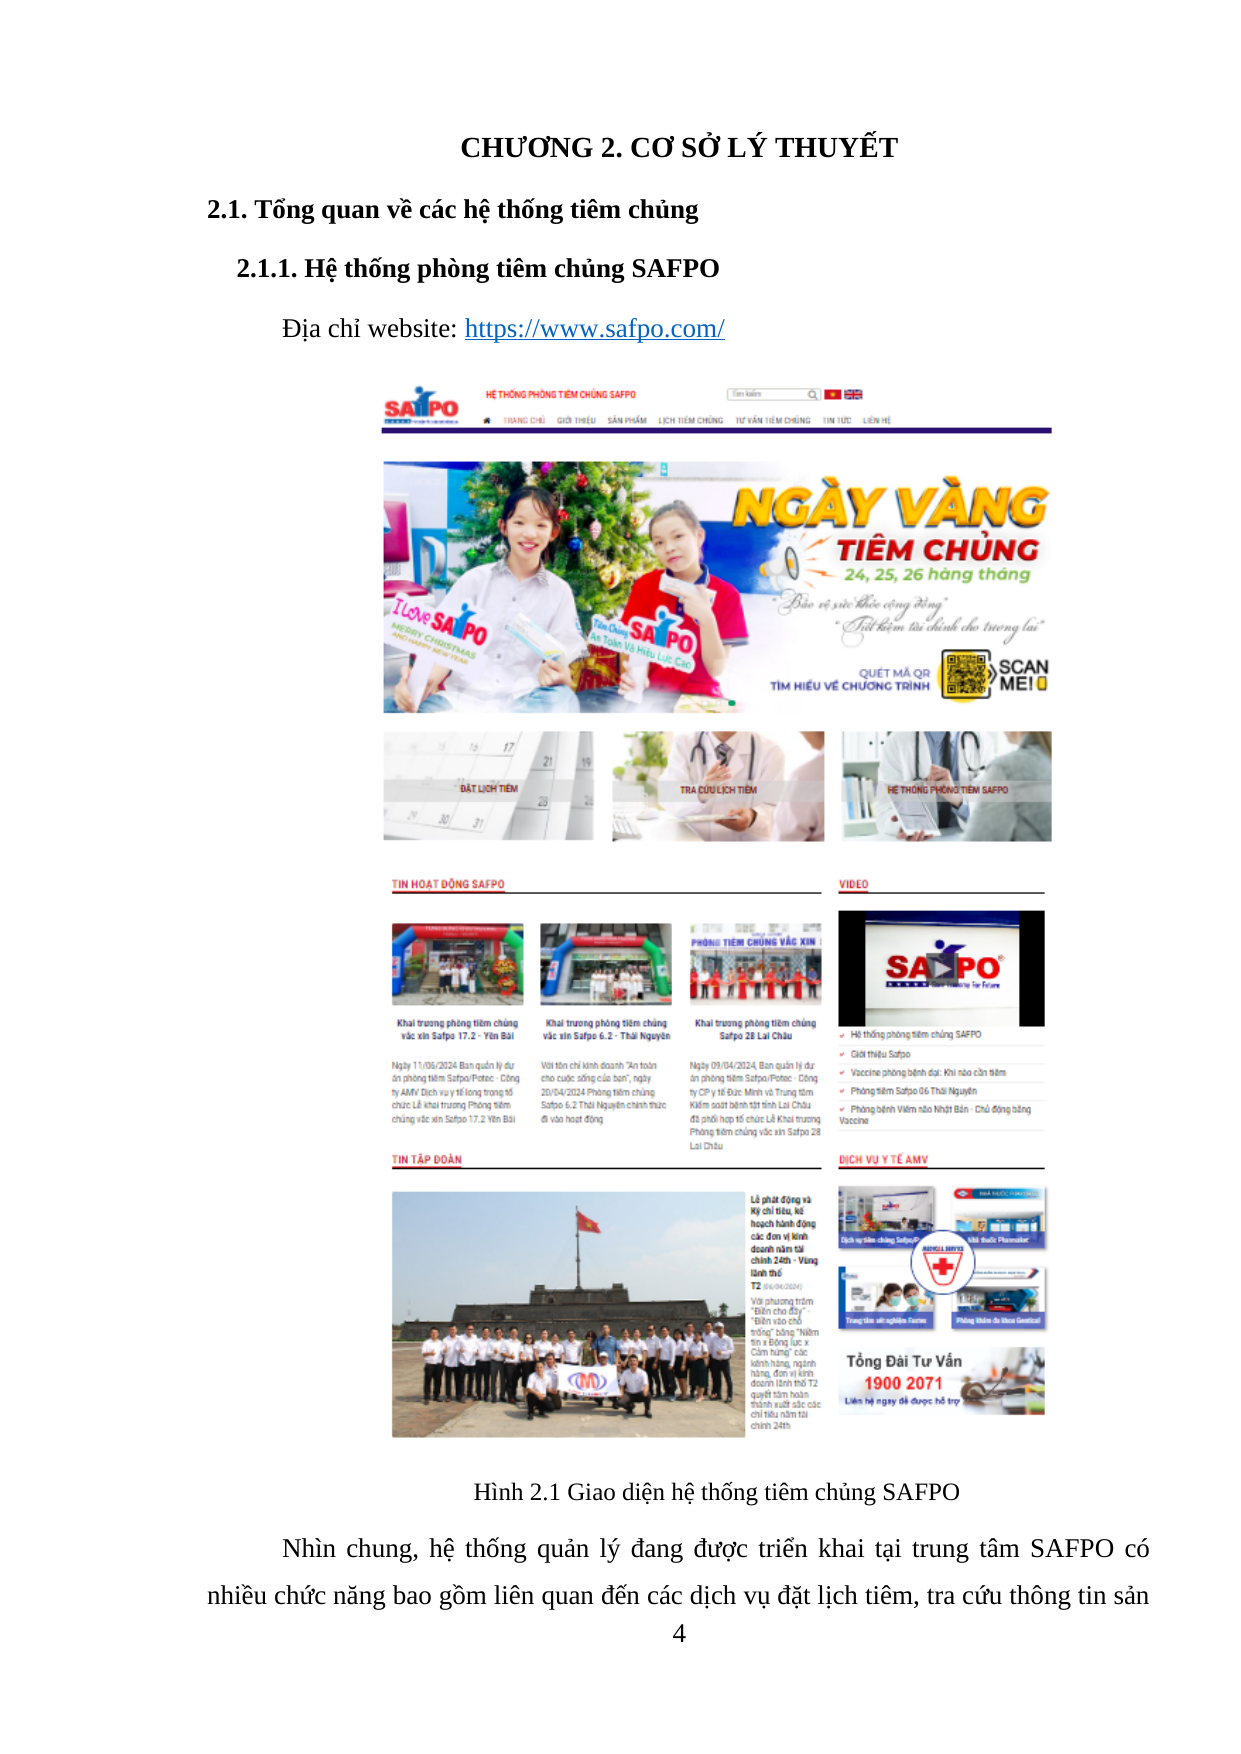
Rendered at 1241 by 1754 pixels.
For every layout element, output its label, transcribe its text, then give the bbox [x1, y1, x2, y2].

picture [381, 371, 1052, 1449]
text Địa chỉ website: https://www.safpo.com/ [207, 312, 1152, 343]
subtitle Hệ thống phòng tiêm chủng SAFPO [236, 253, 1152, 284]
subtitle CƠ SỞ LÝ THUYẾT [207, 131, 1152, 164]
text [207, 1532, 1152, 1610]
subtitle Tổng quan về các hệ thống tiêm chủng [207, 193, 1152, 224]
text Hình 2.1 Giao diện hệ thống tiêm chủng SAFPO [207, 1477, 1152, 1505]
